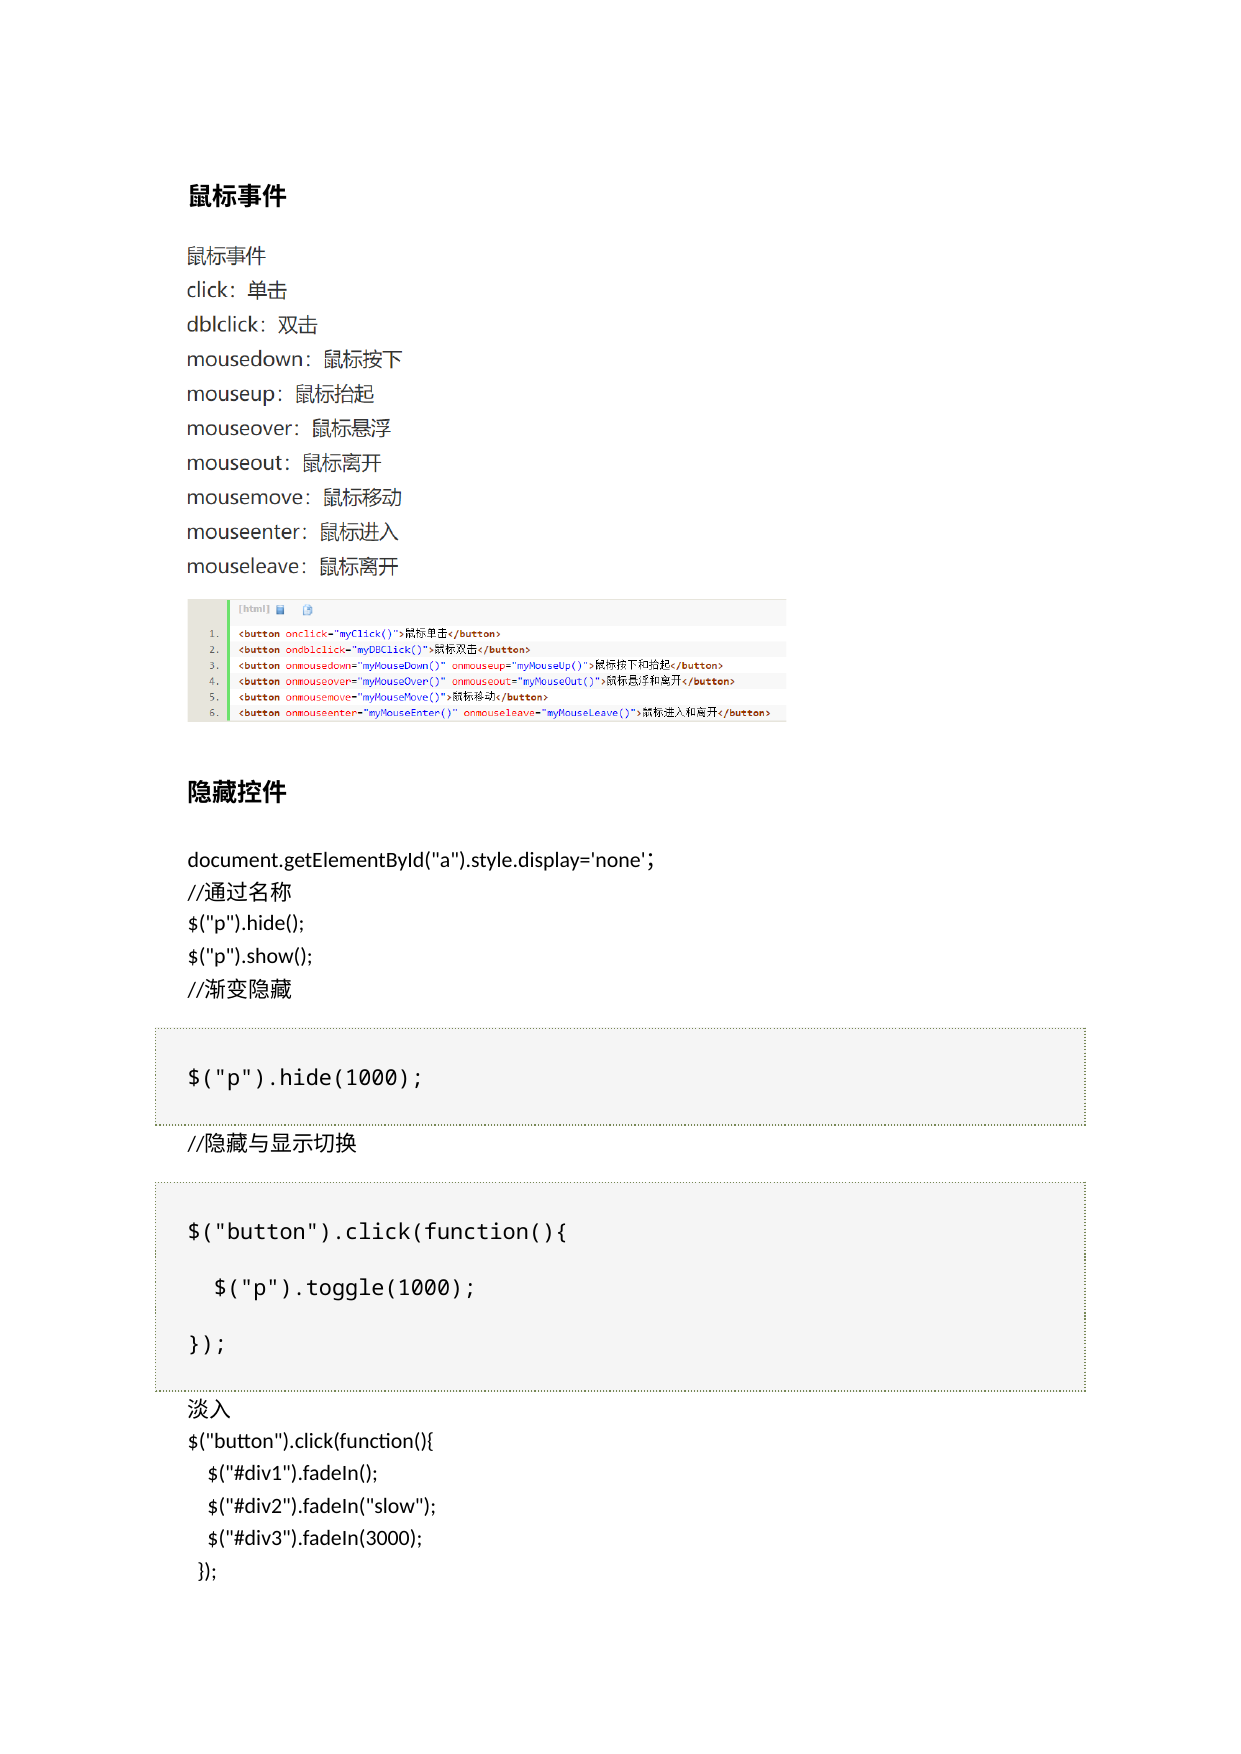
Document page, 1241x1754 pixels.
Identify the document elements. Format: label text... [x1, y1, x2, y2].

picture [187, 245, 787, 726]
text 淡入 [187, 1392, 1053, 1424]
text $("#div2").fadeIn("slow"); [187, 1489, 1053, 1522]
text //渐变隐藏 [187, 972, 1053, 1004]
text $("button").click(function(){ [155, 1182, 1086, 1237]
text $("p").hide(); [187, 907, 1053, 939]
text $("p").toggle(1000); [155, 1237, 1086, 1293]
text }); [187, 1554, 1053, 1587]
text $("#div1").fadeIn(); [187, 1457, 1053, 1489]
text //通过名称 [187, 874, 1053, 907]
text $("button").click(function(){ [187, 1424, 1053, 1457]
text $("p").show(); [187, 939, 1053, 972]
text }); [155, 1293, 1086, 1392]
text document.getElementById("a").style.display='none'； [187, 842, 1053, 874]
text $("#div3").fadeIn(3000); [187, 1522, 1053, 1554]
text //隐藏与显示切换 [187, 1126, 1053, 1158]
subtitle 鼠标事件 [187, 162, 1053, 227]
subtitle 隐藏控件 [187, 758, 1053, 823]
text $("p").hide(1000); [155, 1027, 1086, 1126]
